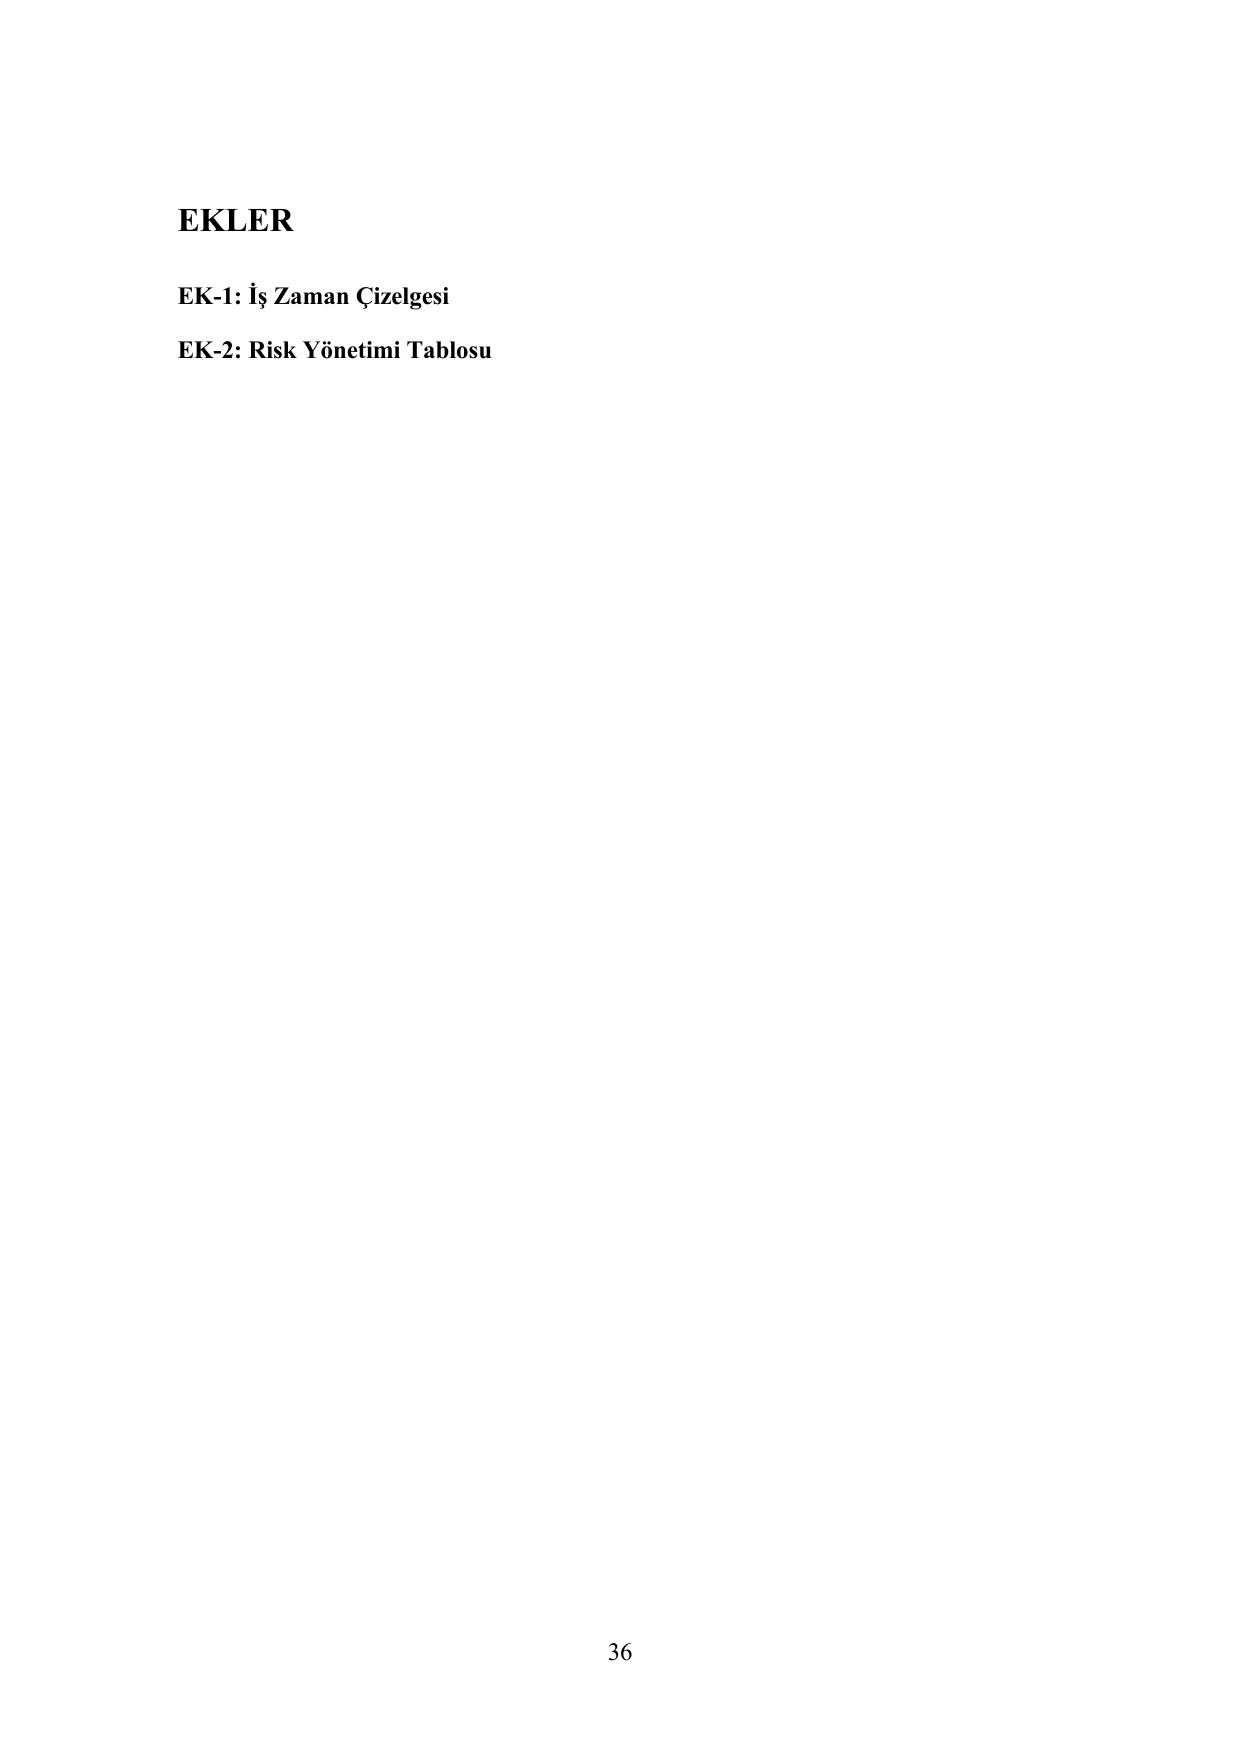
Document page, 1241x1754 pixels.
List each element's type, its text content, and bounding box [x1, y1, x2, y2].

text EK-1: İş Zaman Çizelgesi [177, 282, 1063, 310]
text EK-2: Risk Yönetimi Tablosu [177, 337, 1063, 364]
subtitle EKLER [177, 202, 1063, 239]
